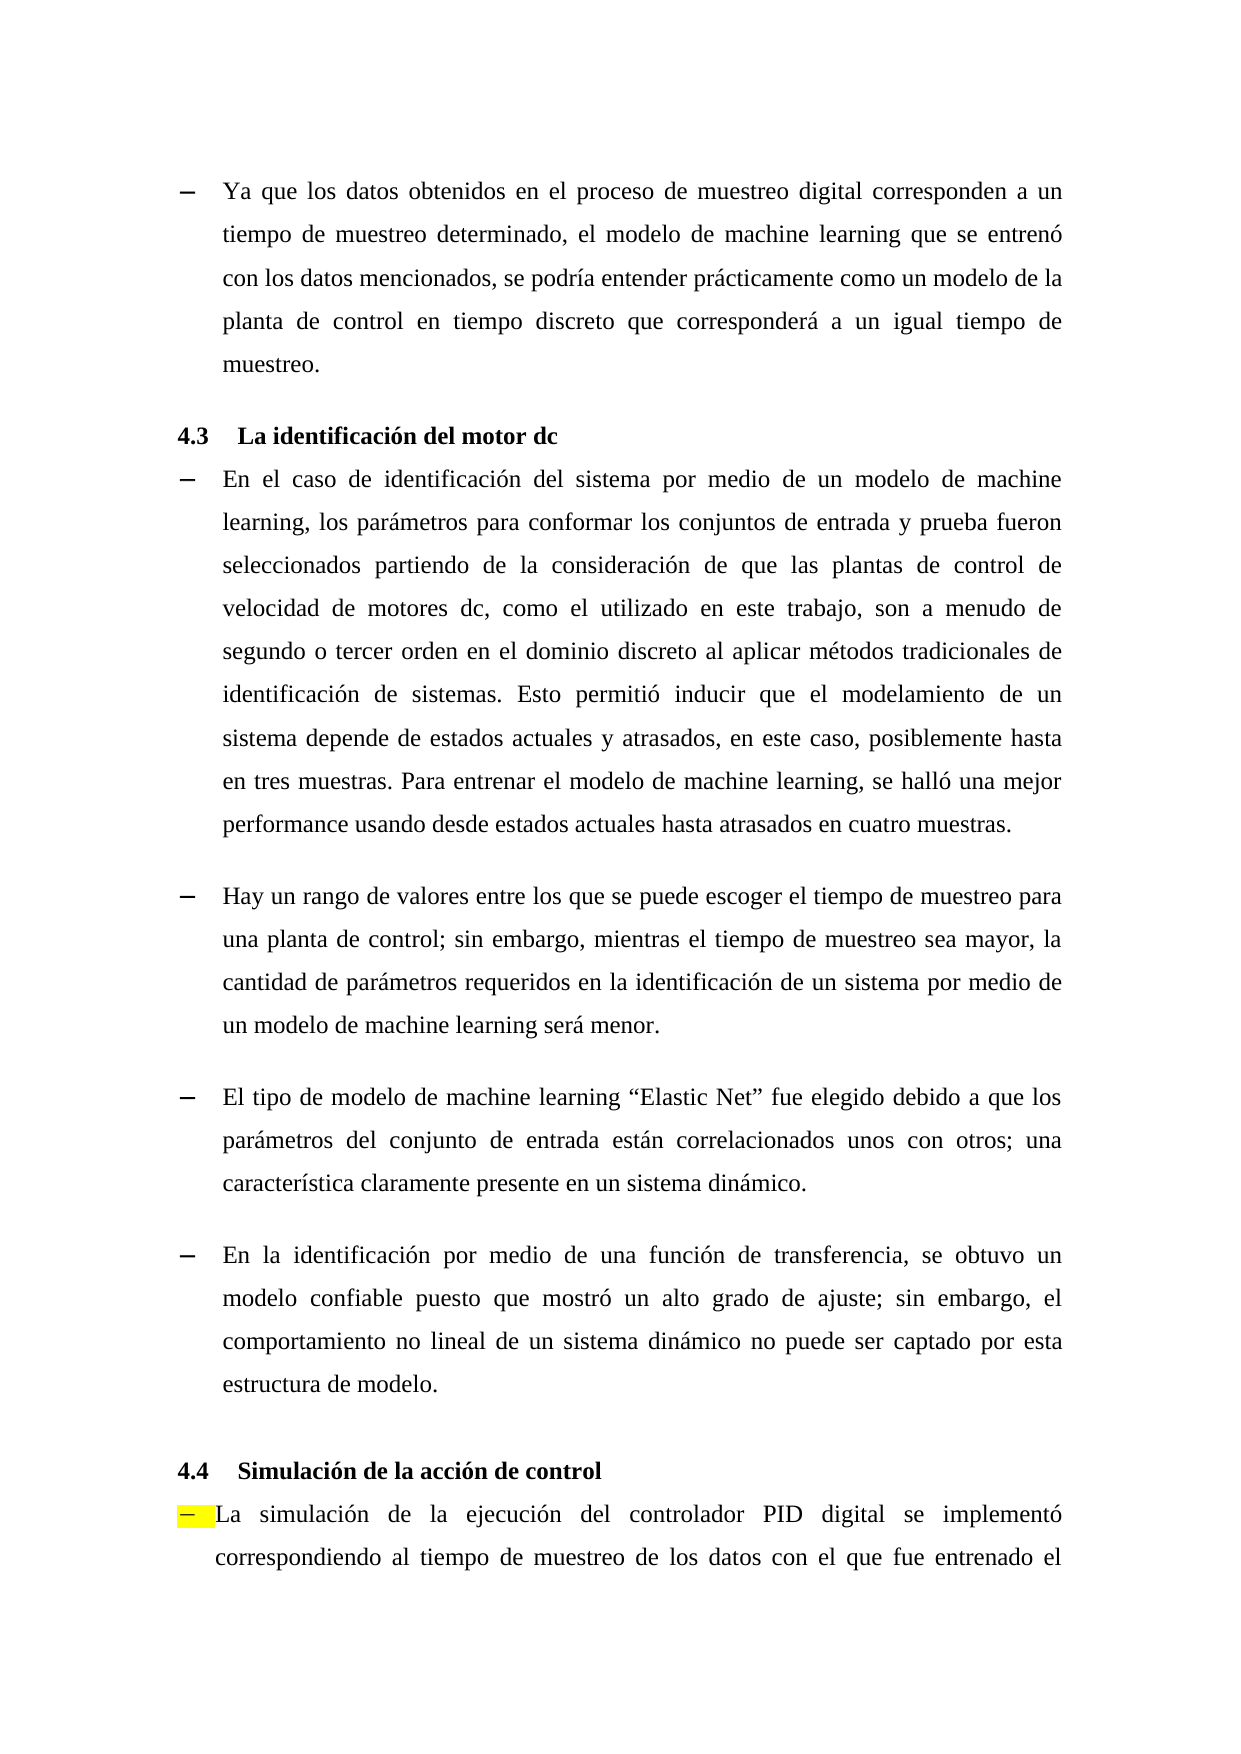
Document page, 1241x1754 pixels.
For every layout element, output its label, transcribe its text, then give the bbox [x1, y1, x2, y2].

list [177, 1499, 1063, 1571]
list Hay un rango de valores entre los que se puede escoger el tiempo de muestreo para una planta de control; sin embargo, mientras el tiempo de muestreo sea mayor, la cantidad de parámetros requeridos en la identificación de un sistema por medio de un modelo de machine learning será menor. [177, 881, 1063, 1039]
list En el caso de identificación del sistema por medio de un modelo de machine learning, los parámetros para conformar los conjuntos de entrada y prueba fueron seleccionados partiendo de la consideración de que las plantas de control de velocidad de motores dc, como el utilizado en este trabajo, son a menudo de segundo o tercer orden en el dominio discreto al aplicar métodos tradicionales de identificación de sistemas. Esto permitió inducir que el modelamiento de un sistema depende de estados actuales y atrasados, en este caso, posiblemente hasta en tres muestras. Para entrenar el modelo de machine learning, se halló una mejor performance usando desde estados actuales hasta atrasados en cuatro muestras. [177, 464, 1063, 838]
subtitle La identificación del motor dc [177, 421, 1063, 449]
list El tipo de modelo de machine learning “Elastic Net” fue elegido debido a que los parámetros del conjunto de entrada están correlacionados unos con otros; una característica claramente presente en un sistema dinámico. [177, 1082, 1063, 1197]
subtitle Simulación de la acción de control [177, 1456, 1063, 1484]
list En la identificación por medio de una función de transferencia, se obtuvo un modelo confiable puesto que mostró un alto grado de ajuste; sin embargo, el comportamiento no lineal de un sistema dinámico no puede ser captado por esta estructura de modelo. [177, 1240, 1063, 1398]
list Ya que los datos obtenidos en el proceso de muestreo digital corresponden a un tiempo de muestreo determinado, el modelo de machine learning que se entrenó con los datos mencionados, se podría entender prácticamente como un modelo de la planta de control en tiempo discreto que corresponderá a un igual tiempo de muestreo. [177, 176, 1063, 378]
